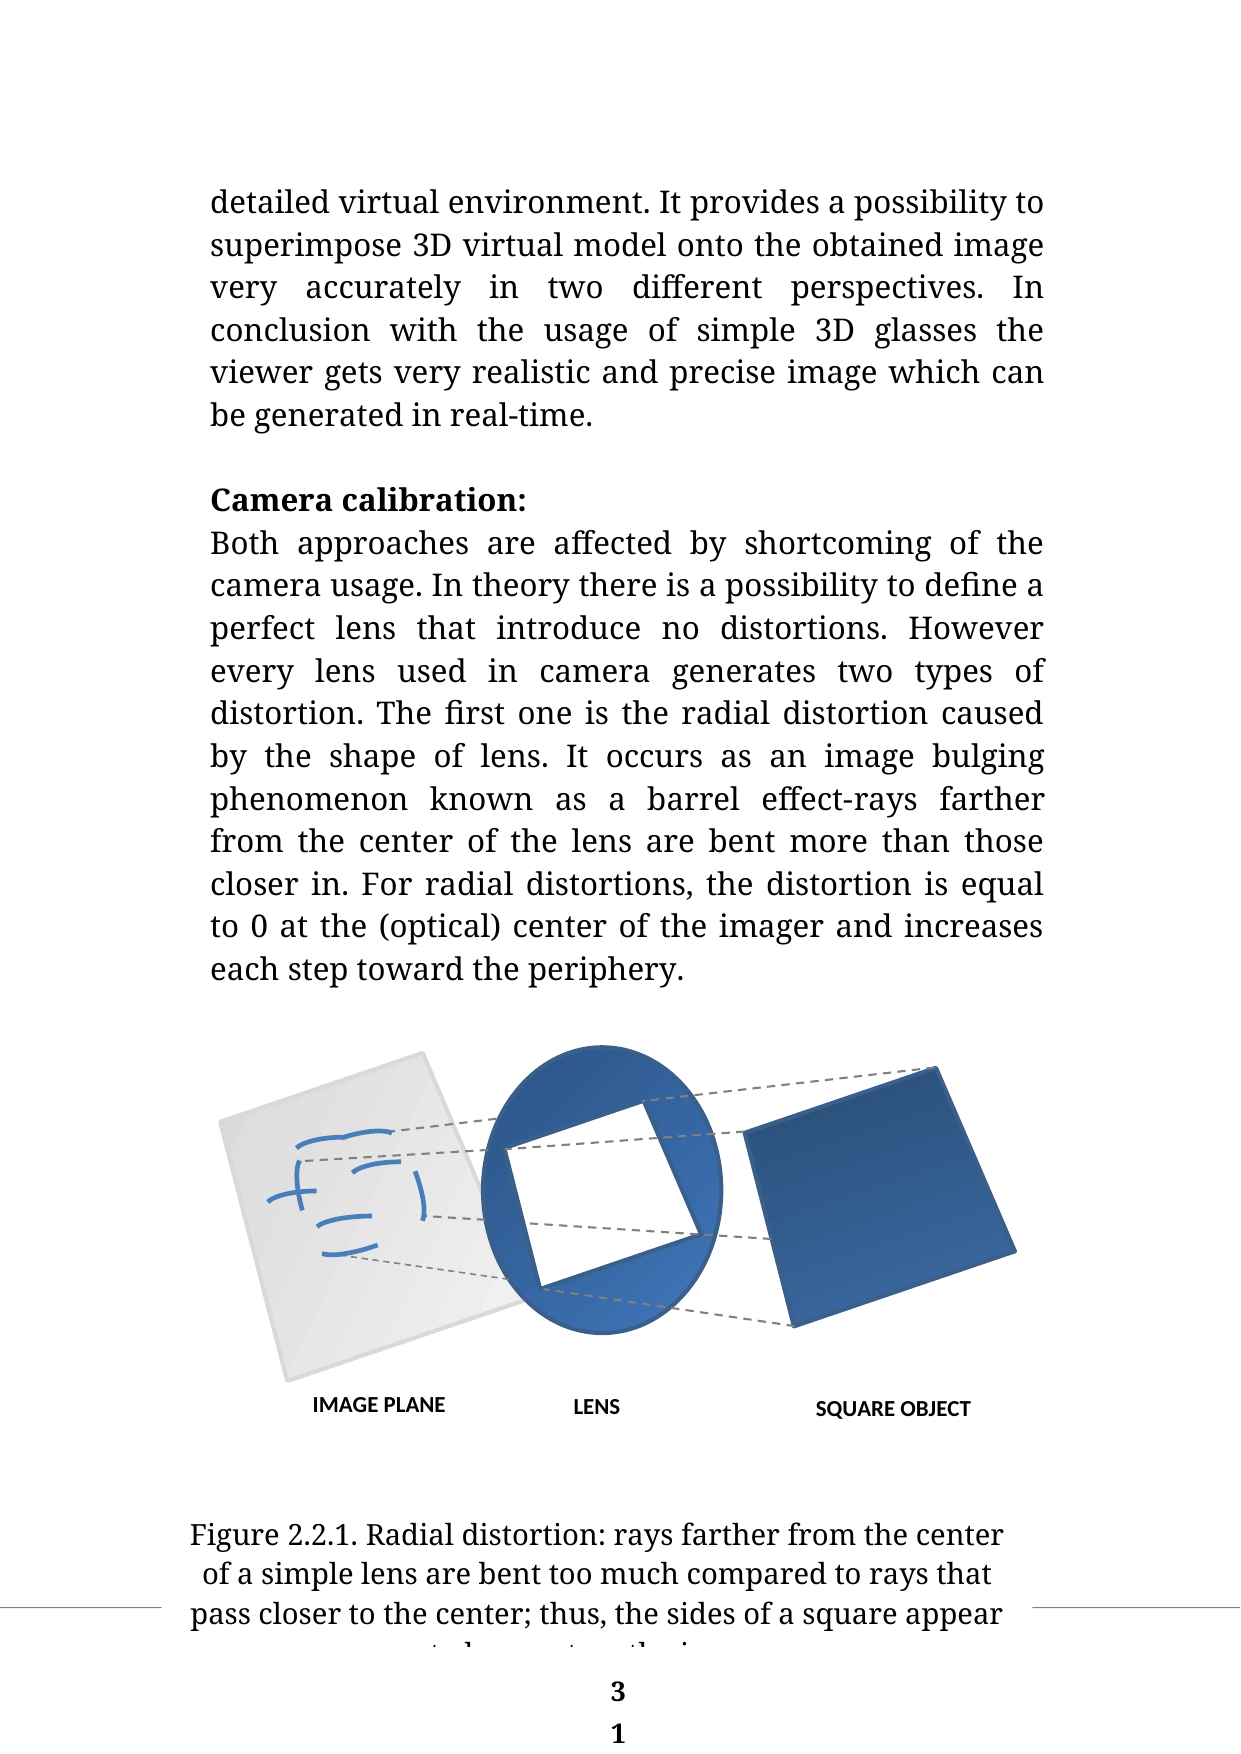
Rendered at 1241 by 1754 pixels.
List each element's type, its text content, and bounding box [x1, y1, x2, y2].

text Both approaches are affected by shortcoming of the camera usage. In theory there is a possibility to define a perfect lens that introduce no distortions. However every lens used in camera generates two types of distortion. The first one is the radial distortion caused by the shape of lens. It occurs as an image bulging phenomenon known as a barrel effect-rays farther from the center of the lens are bent more than those closer in. For radial distortions, the distortion is equal to 0 at the (optical) center of the imager and increases each step toward the periphery. [210, 521, 1045, 989]
text Camera calibration: [210, 478, 1045, 521]
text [210, 180, 1045, 436]
